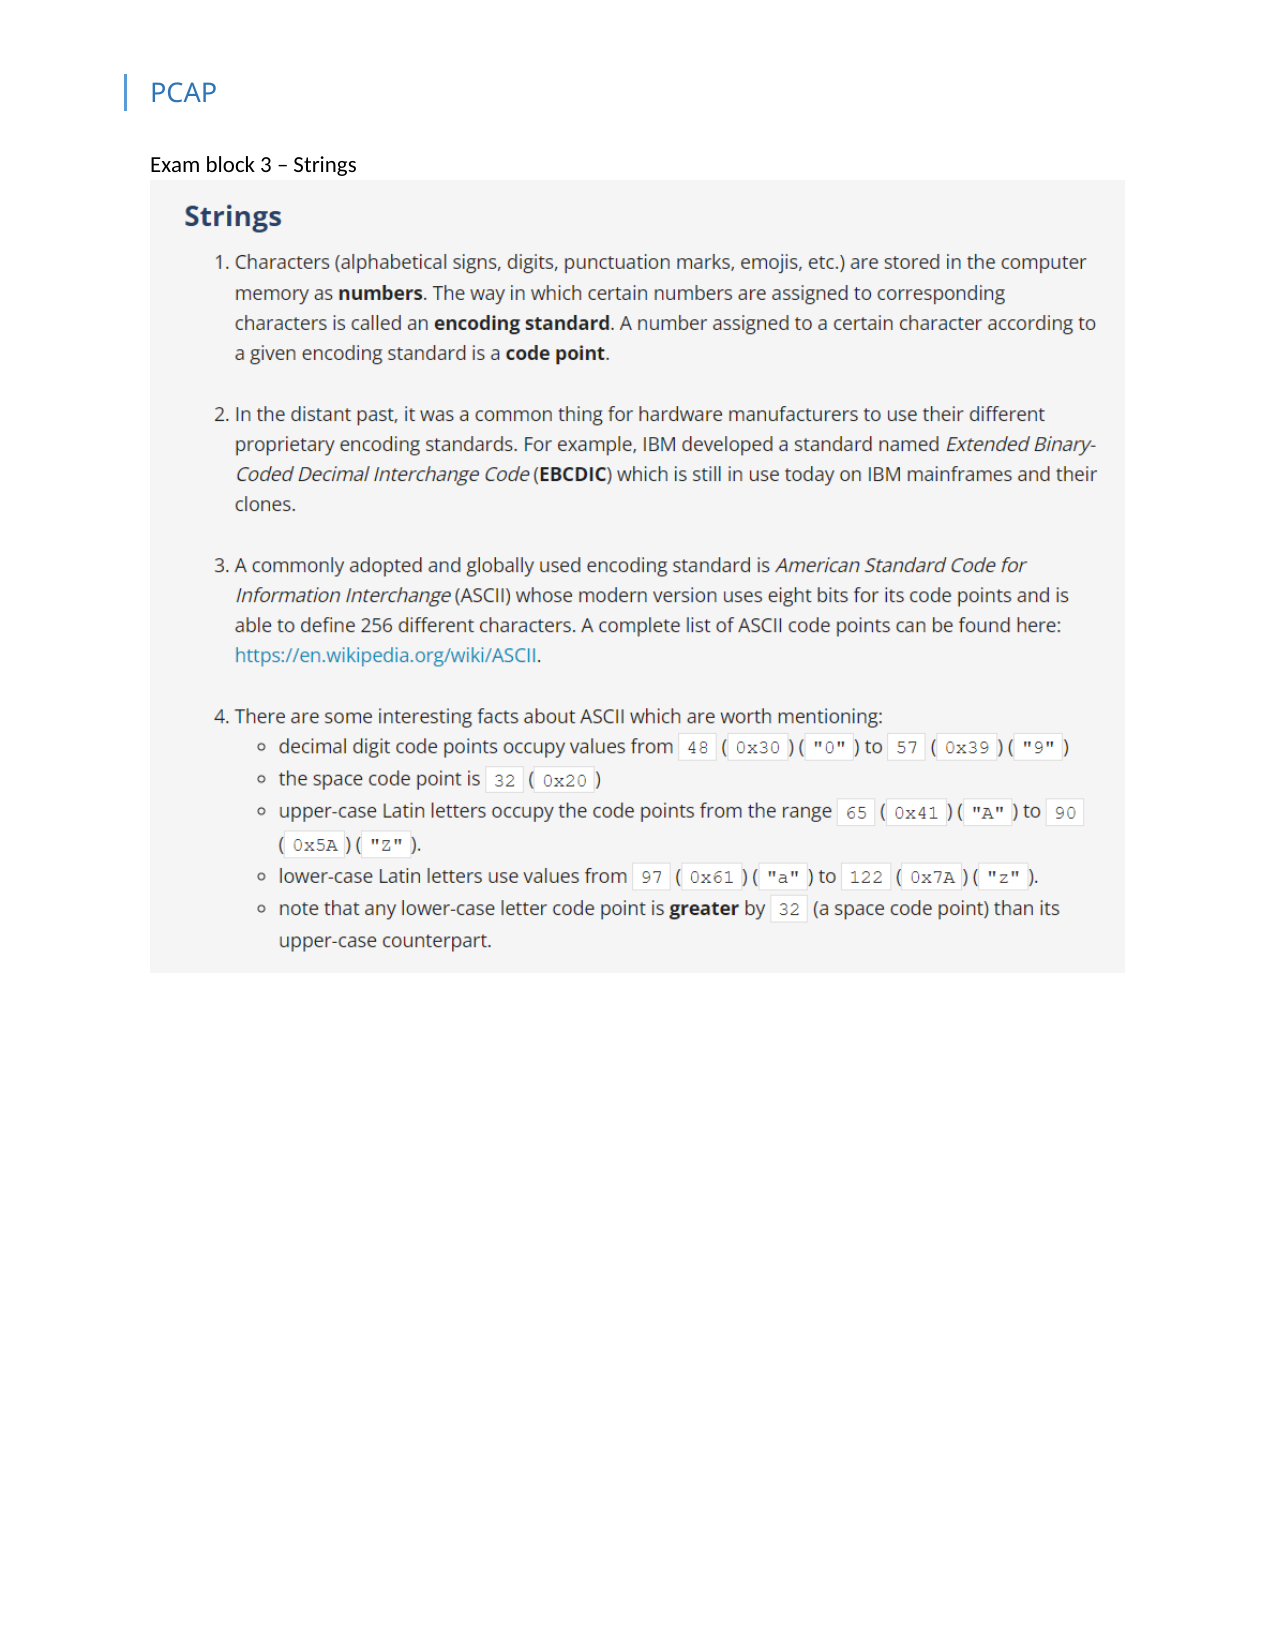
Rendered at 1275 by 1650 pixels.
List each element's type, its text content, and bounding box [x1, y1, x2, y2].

text Exam block 3 – Strings [150, 150, 1125, 180]
picture [150, 180, 1125, 973]
